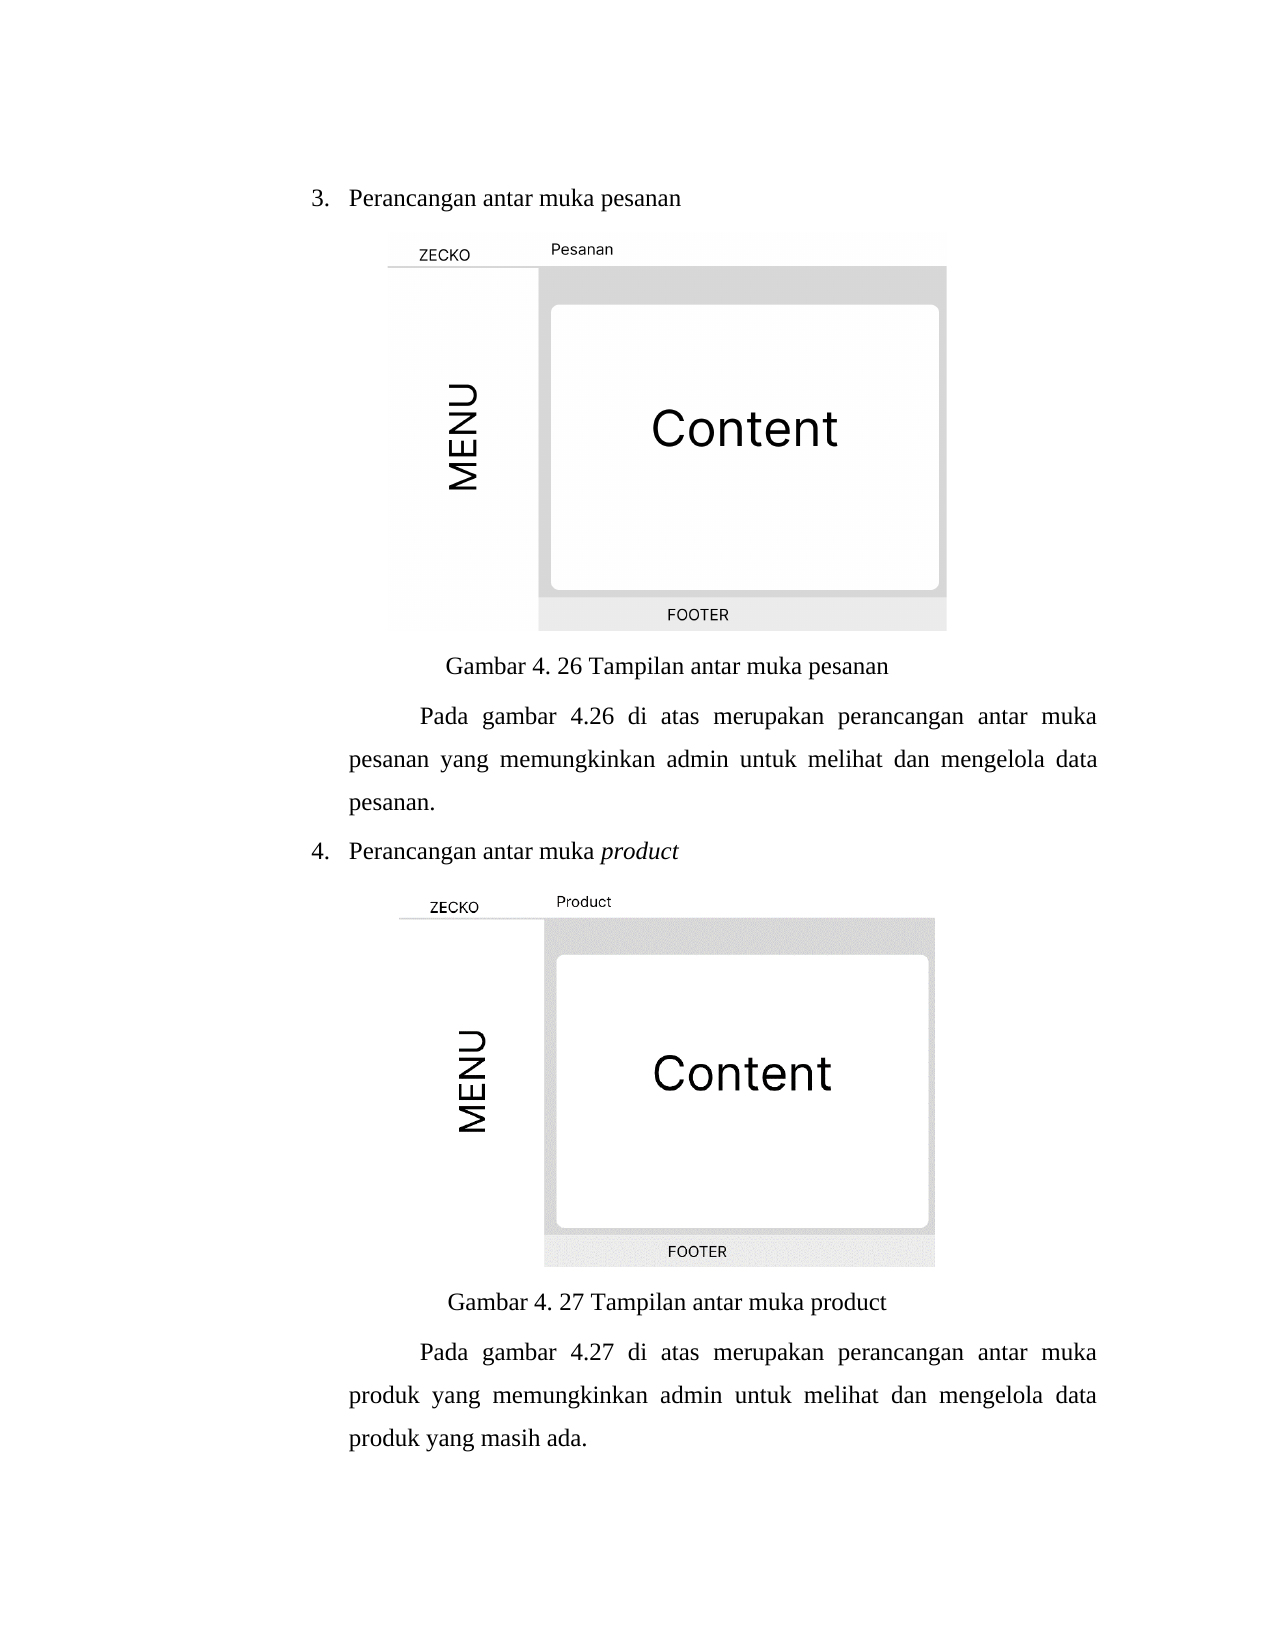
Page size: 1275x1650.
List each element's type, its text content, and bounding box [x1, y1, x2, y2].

text Pada gambar 4.26 di atas merupakan perancangan antar muka pesanan yang memungkinkan admin untuk melihat dan mengelola data pesanan. [349, 701, 1098, 816]
list Perancangan antar muka pesanan [311, 183, 1098, 212]
text Gambar 4. 26 Tampilan antar muka pesanan [236, 651, 1098, 680]
picture [387, 232, 947, 631]
text Gambar 4. 27 Tampilan antar muka product [236, 1287, 1098, 1316]
list Perancangan antar muka product [311, 836, 1098, 865]
text Pada gambar 4.27 di atas merupakan perancangan antar muka produk yang memungkinkan admin untuk melihat dan mengelola data produk yang masih ada. [349, 1337, 1098, 1452]
picture [399, 885, 935, 1267]
